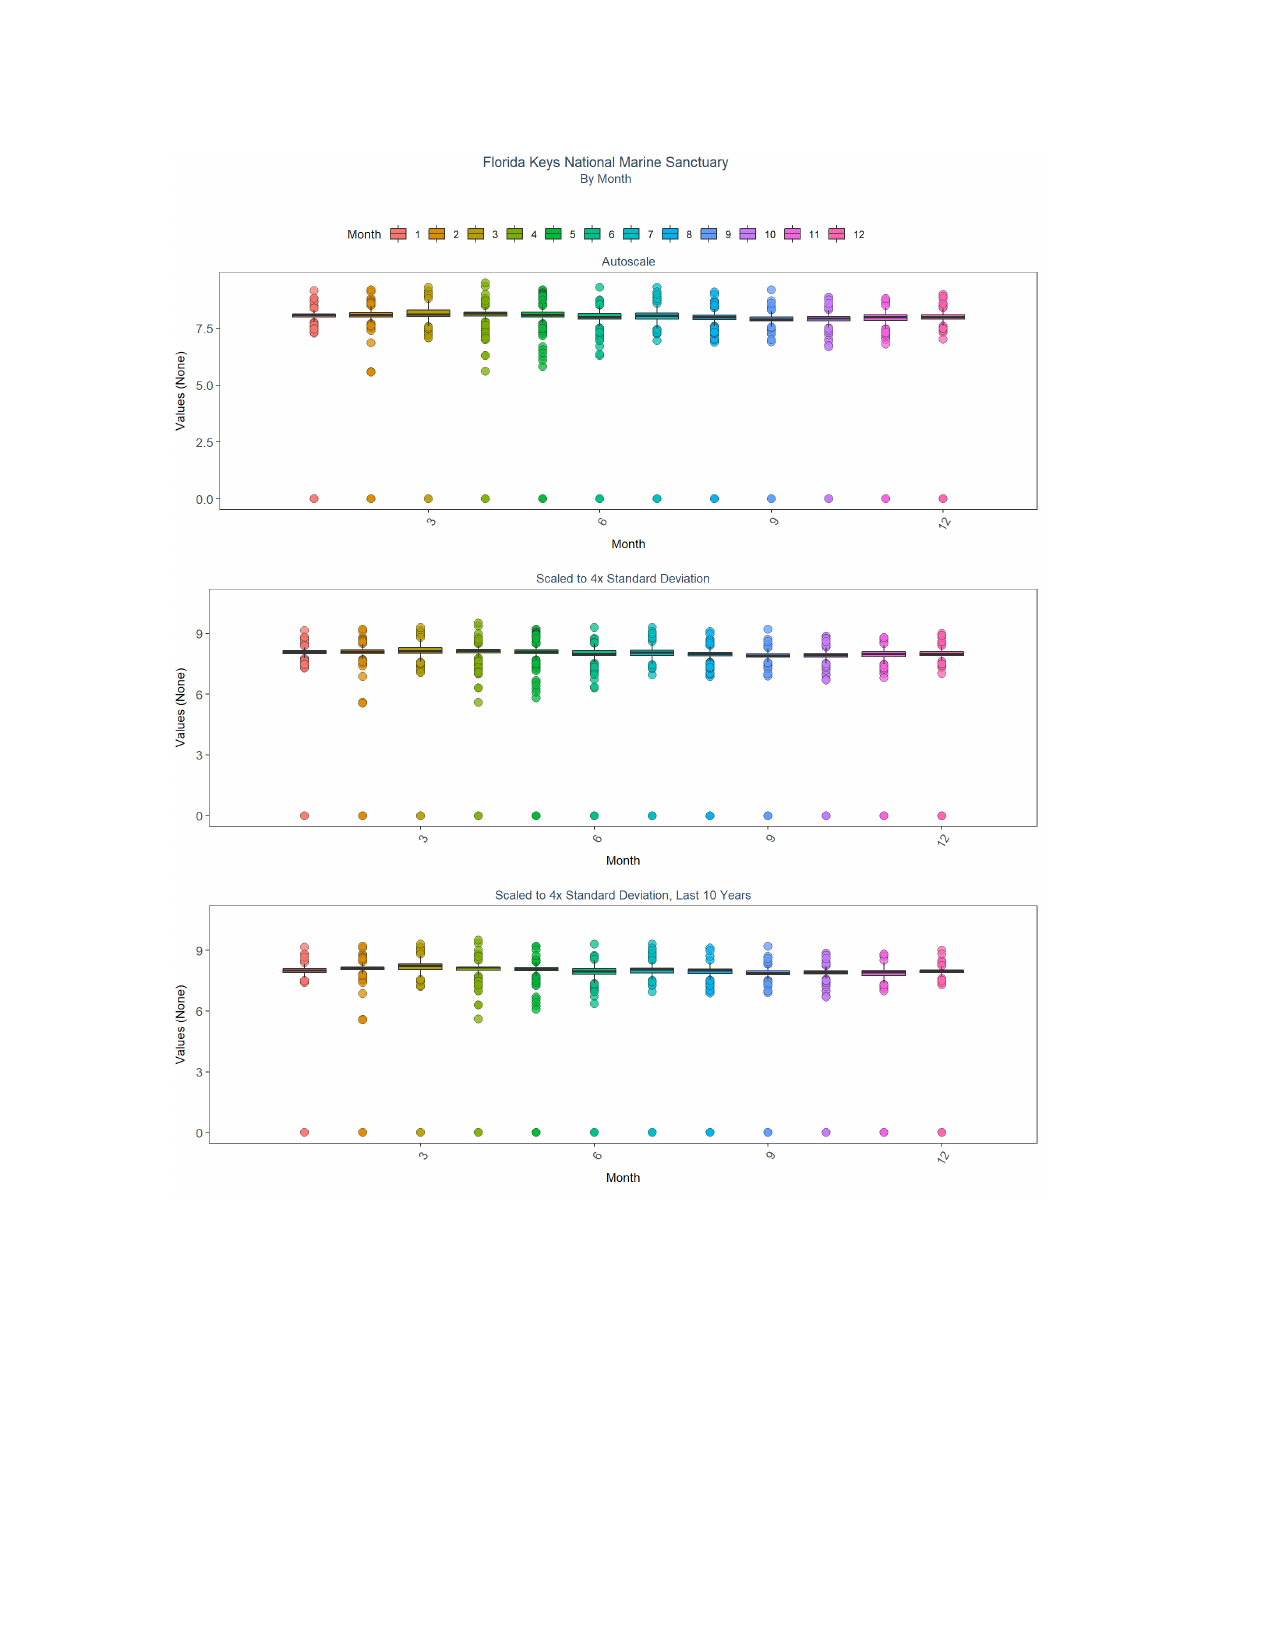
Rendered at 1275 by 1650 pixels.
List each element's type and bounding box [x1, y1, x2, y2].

picture [168, 150, 1044, 1200]
